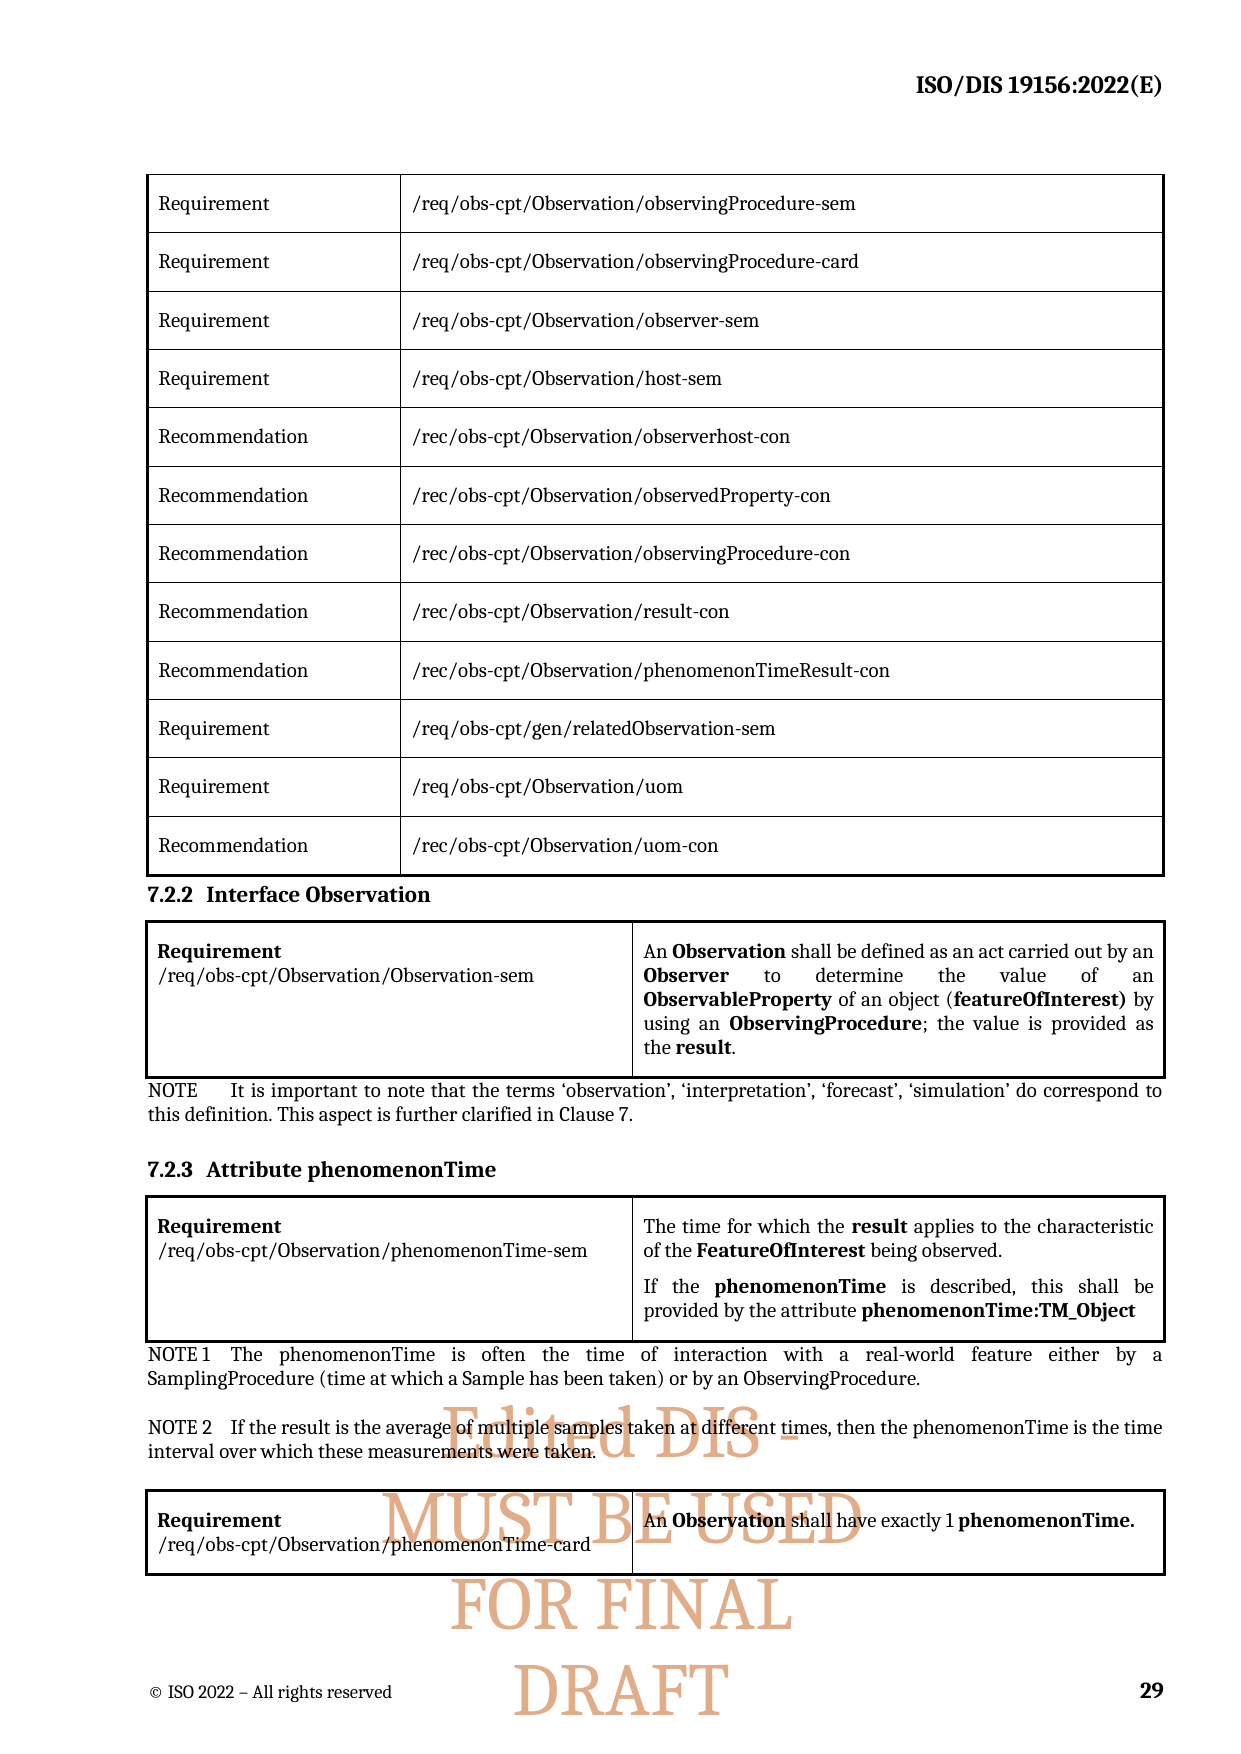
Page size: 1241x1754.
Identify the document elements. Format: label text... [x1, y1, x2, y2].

table_cell /rec/obs-cpt/Observation/phenomenonTimeResult-con [401, 642, 1162, 699]
text NOTE It is important to note that the terms ‘observation’, ‘interpretation’, ‘forecast’, ‘simulation’ do correspond to this definition. This aspect is further clarified in Clause 7 [148, 1079, 1163, 1127]
text NOTE 1 [148, 1343, 1163, 1391]
subtitle Attribute phenomenonTime [148, 1158, 1163, 1182]
table_cell /req/obs-cpt/Observation/host-sem [401, 350, 1162, 407]
table_cell Recommendation [149, 642, 400, 699]
table_cell Requirement [149, 350, 400, 407]
table_cell /rec/obs-cpt/Observation/result-con [401, 583, 1162, 641]
table_cell /rec/obs-cpt/Observation/observerhost-con [401, 408, 1162, 466]
text NOTE If the result is the average of multiple samples taken at different times, then the phenomenonTime is the time interval over which these measurements were taken. [148, 1416, 1163, 1463]
table_cell /req/obs-cpt/Observation/observingProcedure-card [401, 233, 1162, 291]
table_cell Recommendation [149, 583, 400, 641]
table_cell /req/obs-cpt/Observation/uom [401, 758, 1162, 816]
subtitle Interface Observation [148, 883, 1163, 907]
table_cell Requirement [149, 175, 400, 232]
table_cell Recommendation [149, 525, 400, 582]
table_cell /rec/obs-cpt/Observation/observingProcedure-con [401, 525, 1162, 582]
table_cell /rec/obs-cpt/Observation/observedProperty-con [401, 467, 1162, 524]
table_cell /req/obs-cpt/gen/relatedObservation-sem [401, 700, 1162, 757]
table_header Requirement /req/obs-cpt/Observation/Observation-sem [148, 923, 632, 1076]
table_cell Recommendation [149, 817, 400, 874]
table_cell Recommendation [149, 467, 400, 524]
table_cell Recommendation [149, 408, 400, 466]
table_cell /rec/obs-cpt/Observation/uom-con [401, 817, 1162, 874]
table_cell Requirement [149, 292, 400, 349]
table_header Requirement /req/obs-cpt/Observation/phenomenonTime-card [148, 1492, 632, 1573]
table_header an act carried out by an Observer to determine the value of an ObservableProperty of an object (featureOfInterest) by using an ObservingProcedure; the value is provided as the result. [633, 923, 1163, 1076]
table_cell Requirement [149, 233, 400, 291]
table_cell /req/obs-cpt/Observation/observer-sem [401, 292, 1162, 349]
table_cell Requirement [149, 758, 400, 816]
table_header Requirement /req/obs-cpt/Observation/phenomenonTime-sem [148, 1198, 632, 1339]
table_cell Requirement [149, 700, 400, 757]
table_header The time the result applies to the characteristic of the FeatureOfInterest being observed. If the phenomenonTime is described, this be provided by the attribute phenomenonTime:TM_Object [633, 1198, 1163, 1339]
table_header An Observation have exactly 1 phenomenonTime. [633, 1492, 1163, 1573]
table_cell /req/obs-cpt/Observation/observingProcedure-sem [401, 175, 1162, 232]
